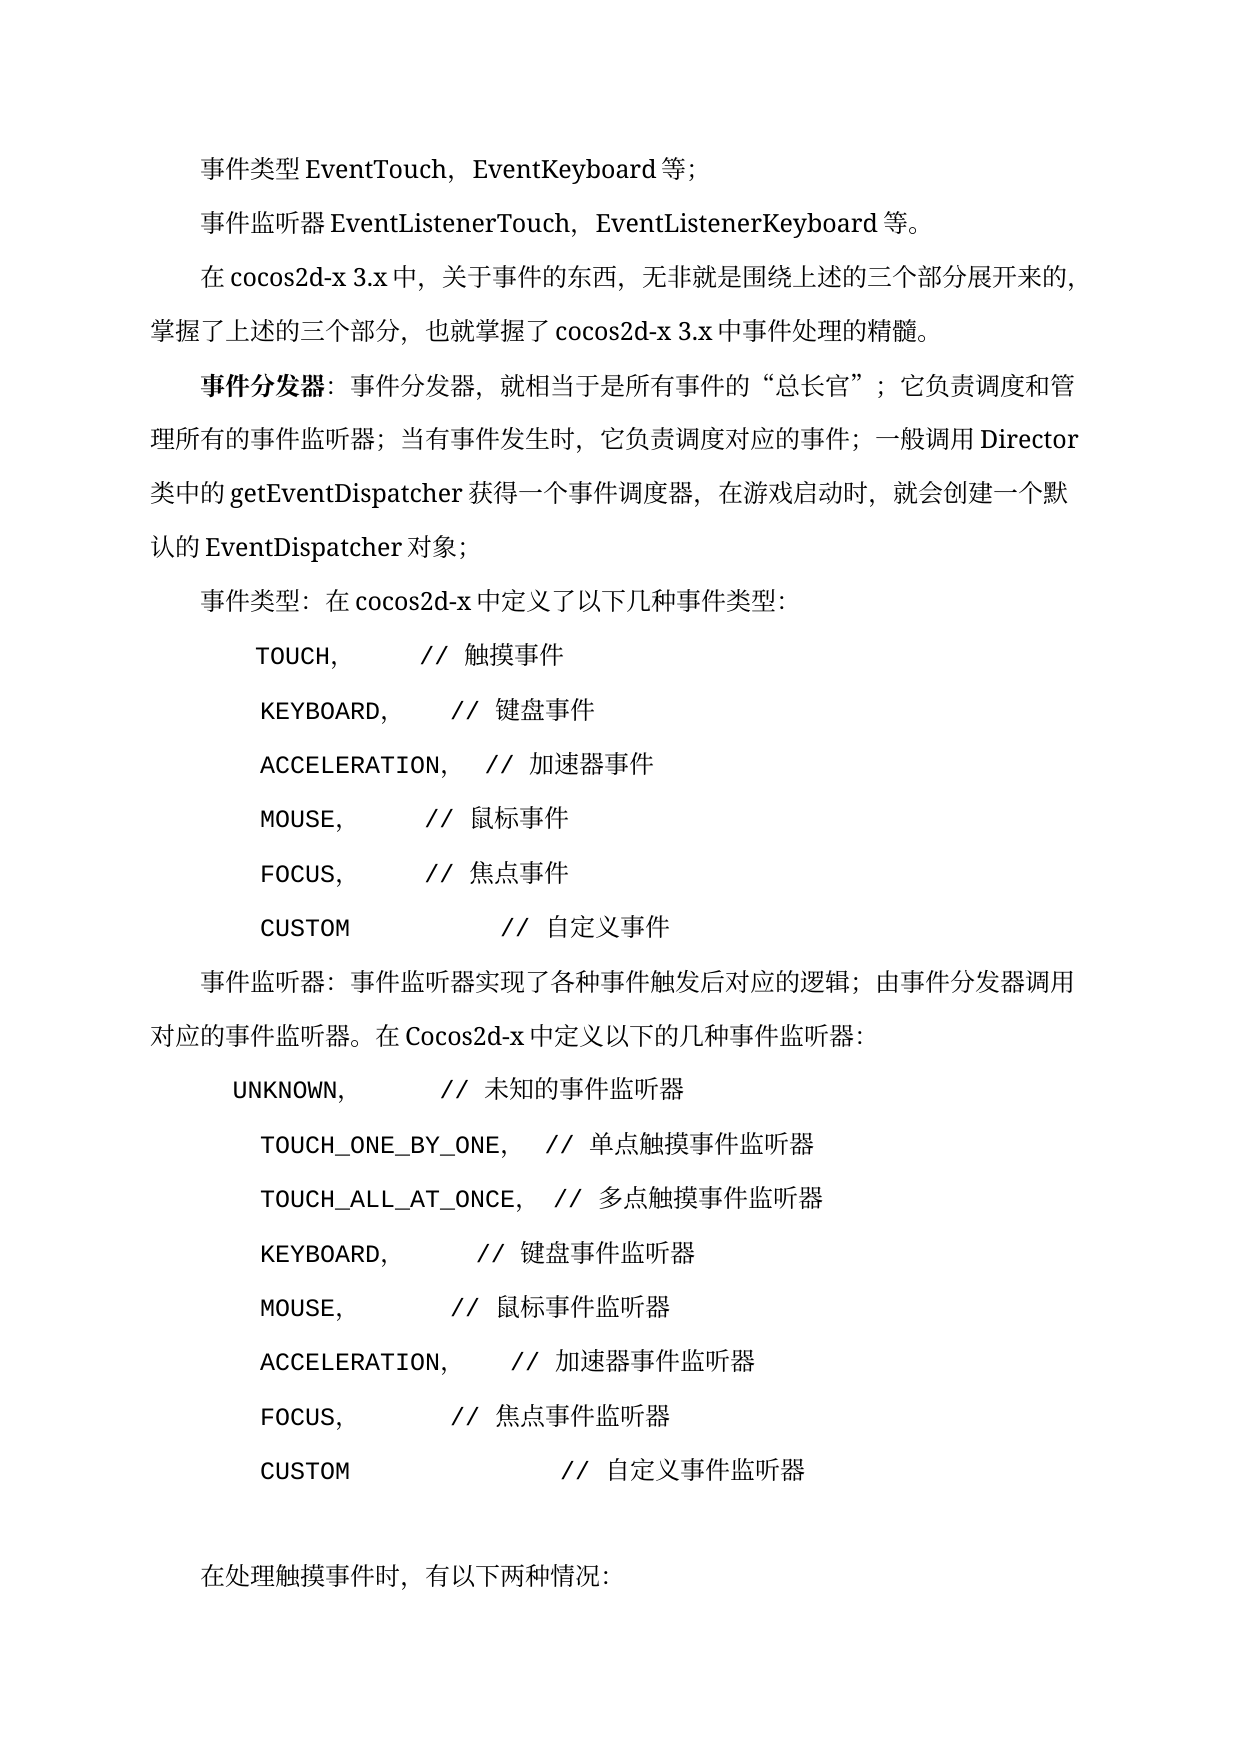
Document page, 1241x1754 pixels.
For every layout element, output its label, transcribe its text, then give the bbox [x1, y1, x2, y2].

text TOUCH_ALL_AT_ONCE， // 多点触摸事件监听器 [150, 1179, 1090, 1215]
text MOUSE， // 鼠标事件监听器 [150, 1288, 1090, 1324]
text CUSTOM // 自定义事件监听器 [150, 1451, 1090, 1487]
text ACCELERATION， // 加速器事件监听器 [150, 1342, 1090, 1378]
text 在cocos2d-x 3.x中，关于事件的东西，无非就是围绕上述的三个部分展开来的，掌握了上述的三个部分，也就掌握了cocos2d-x 3.x中事件处理的精髓。 [150, 258, 1090, 348]
text 事件监听器：事件监听器实现了各种事件触发后对应的逻辑；由事件分发器调用对应的事件监听器。在Cocos2d-x中定义以下的几种事件监听器： [150, 962, 1090, 1052]
text UNKNOWN， // 未知的事件监听器 [150, 1070, 1090, 1106]
text TOUCH_ONE_BY_ONE， // 单点触摸事件监听器 [150, 1124, 1090, 1161]
text KEYBOARD， // 键盘事件 [150, 690, 1090, 727]
text FOCUS， // 焦点事件监听器 [150, 1396, 1090, 1433]
text TOUCH， // 触摸事件 [225, 636, 1090, 672]
text MOUSE， // 鼠标事件 [150, 799, 1090, 835]
text 在处理触摸事件时，有以下两种情况： [150, 1556, 1090, 1592]
text FOCUS， // 焦点事件 [150, 853, 1090, 890]
text ACCELERATION， // 加速器事件 [150, 745, 1090, 781]
text 事件类型：在cocos2d-x中定义了以下几种事件类型： [150, 582, 1090, 618]
text CUSTOM // 自定义事件 [150, 908, 1090, 944]
text 事件监听器EventListenerTouch，EventListenerKeyboard等。 [150, 204, 1090, 240]
text 事件分发器：事件分发器，就相当于是所有事件的“总长官”；它负责调度和管理所有的事件监听器；当有事件发生时，它负责调度对应的事件；一般调用Director类中的getEventDispatcher获得一个事件调度器，在游戏启动时，就会创建一个默认的EventDispatcher对象； [150, 366, 1090, 564]
text KEYBOARD， // 键盘事件监听器 [150, 1233, 1090, 1269]
text 事件类型EventTouch，EventKeyboard等； [150, 150, 1090, 186]
